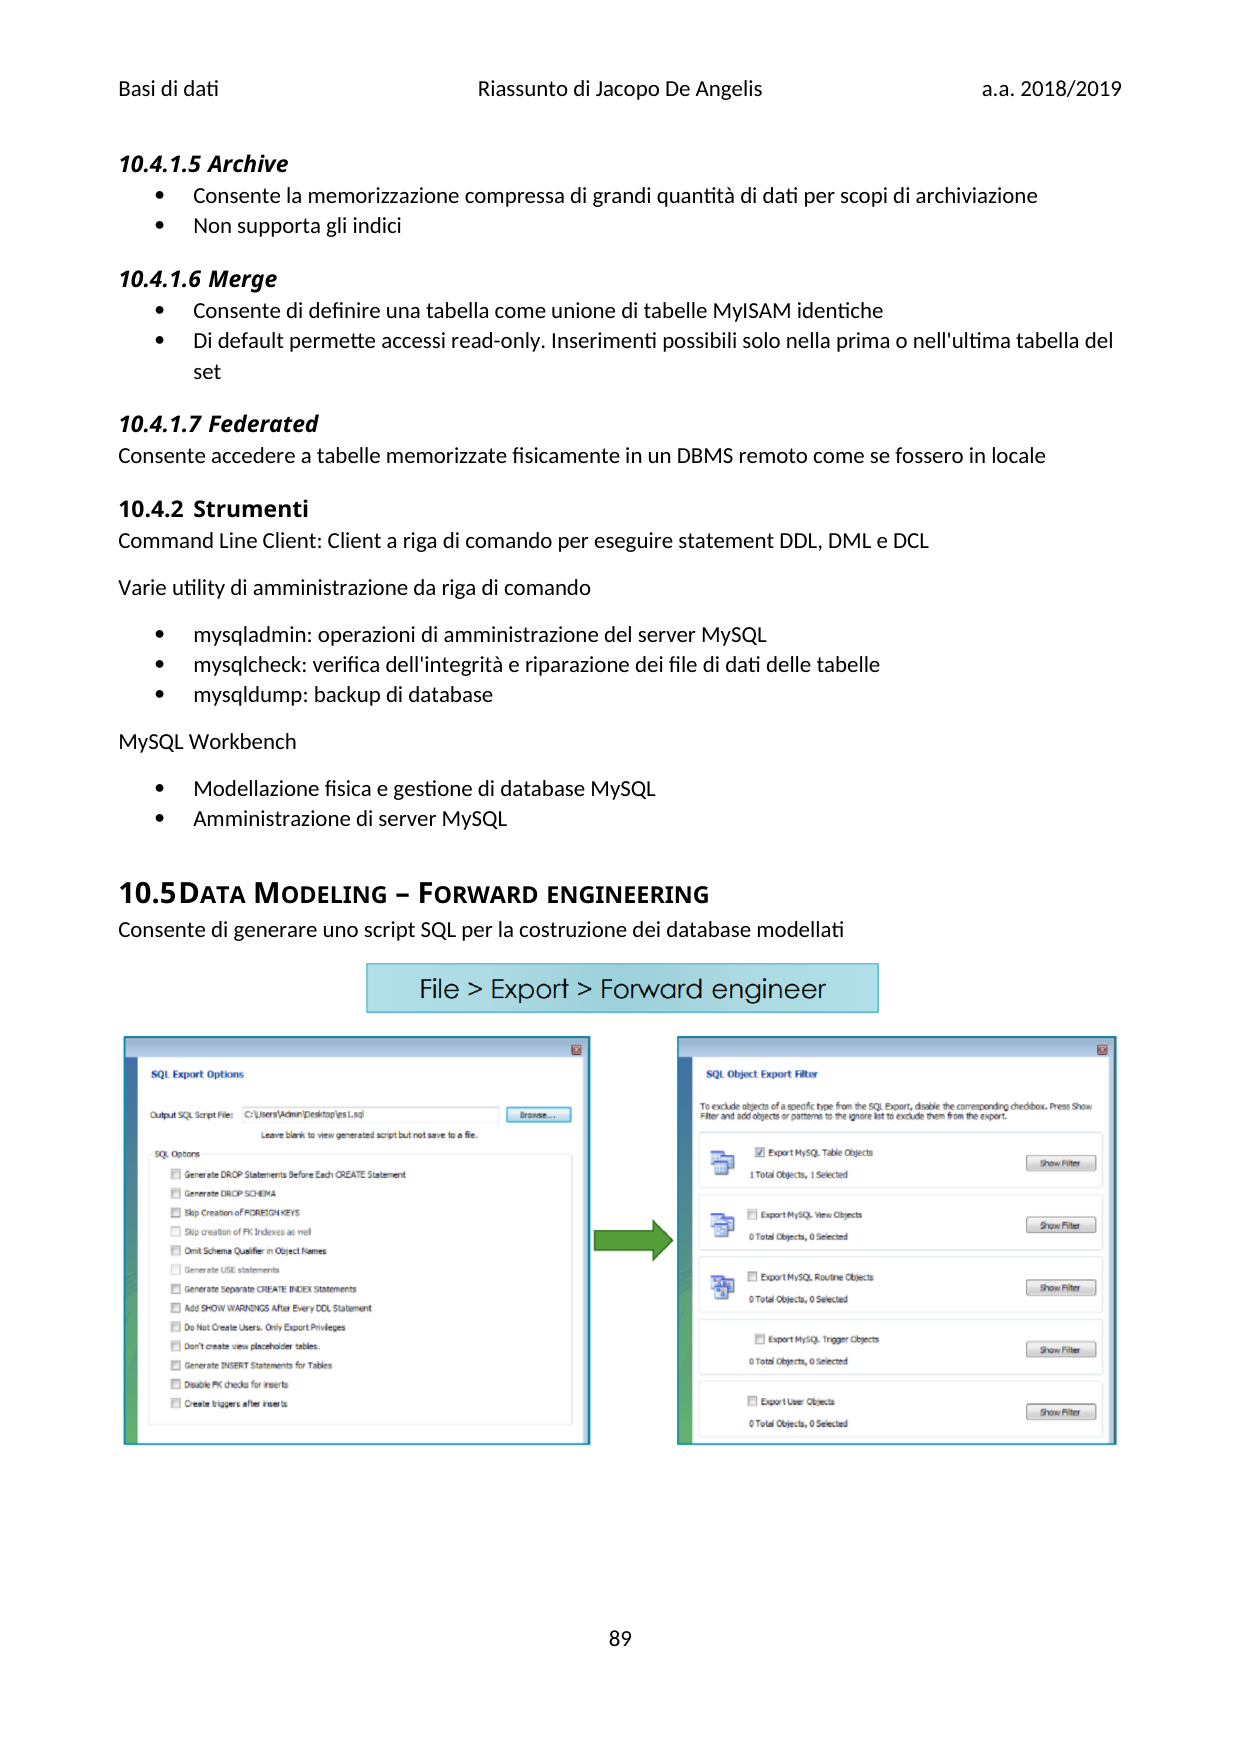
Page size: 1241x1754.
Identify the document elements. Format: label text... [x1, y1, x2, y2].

text Command Line Client: Client a riga di comando per eseguire statement DDL, DML e DCL [118, 526, 1122, 554]
list Di default permette accessi read-only. Inserimenti possibili solo nella prima o nell'ultima tabella del set [156, 327, 1122, 385]
list Amministrazione di server MySQL [156, 804, 1122, 832]
subtitle Strumenti [118, 493, 1122, 524]
subtitle Merge [118, 263, 1122, 294]
subtitle Federated [118, 408, 1122, 439]
subtitle Data Modeling – Forward engineering [118, 872, 1122, 912]
list mysqldump: backup di database [156, 681, 1122, 708]
list Modellazione fisica e gestione di database MySQL [156, 774, 1122, 802]
text MySQL Workbench [118, 727, 1122, 755]
list mysqlcheck: verifica dell'integrità e riparazione dei file di dati delle tabelle [156, 650, 1122, 678]
picture [118, 961, 1123, 1449]
list Consente la memorizzazione compressa di grandi quantità di dati per scopi di archiviazione [156, 181, 1122, 209]
subtitle Archive [118, 148, 1122, 179]
list Non supporta gli indici [156, 212, 1122, 239]
list mysqladmin: operazioni di amministrazione del server MySQL [156, 620, 1122, 648]
text Consente accedere a tabelle memorizzate fisicamente in un DBMS remoto come se fossero in locale [118, 442, 1122, 469]
text Varie utility di amministrazione da riga di comando [118, 573, 1122, 601]
list Consente di definire una tabella come unione di tabelle MyISAM identiche [156, 296, 1122, 324]
text Consente di generare uno script SQL per la costruzione dei database modellati [118, 915, 1122, 943]
